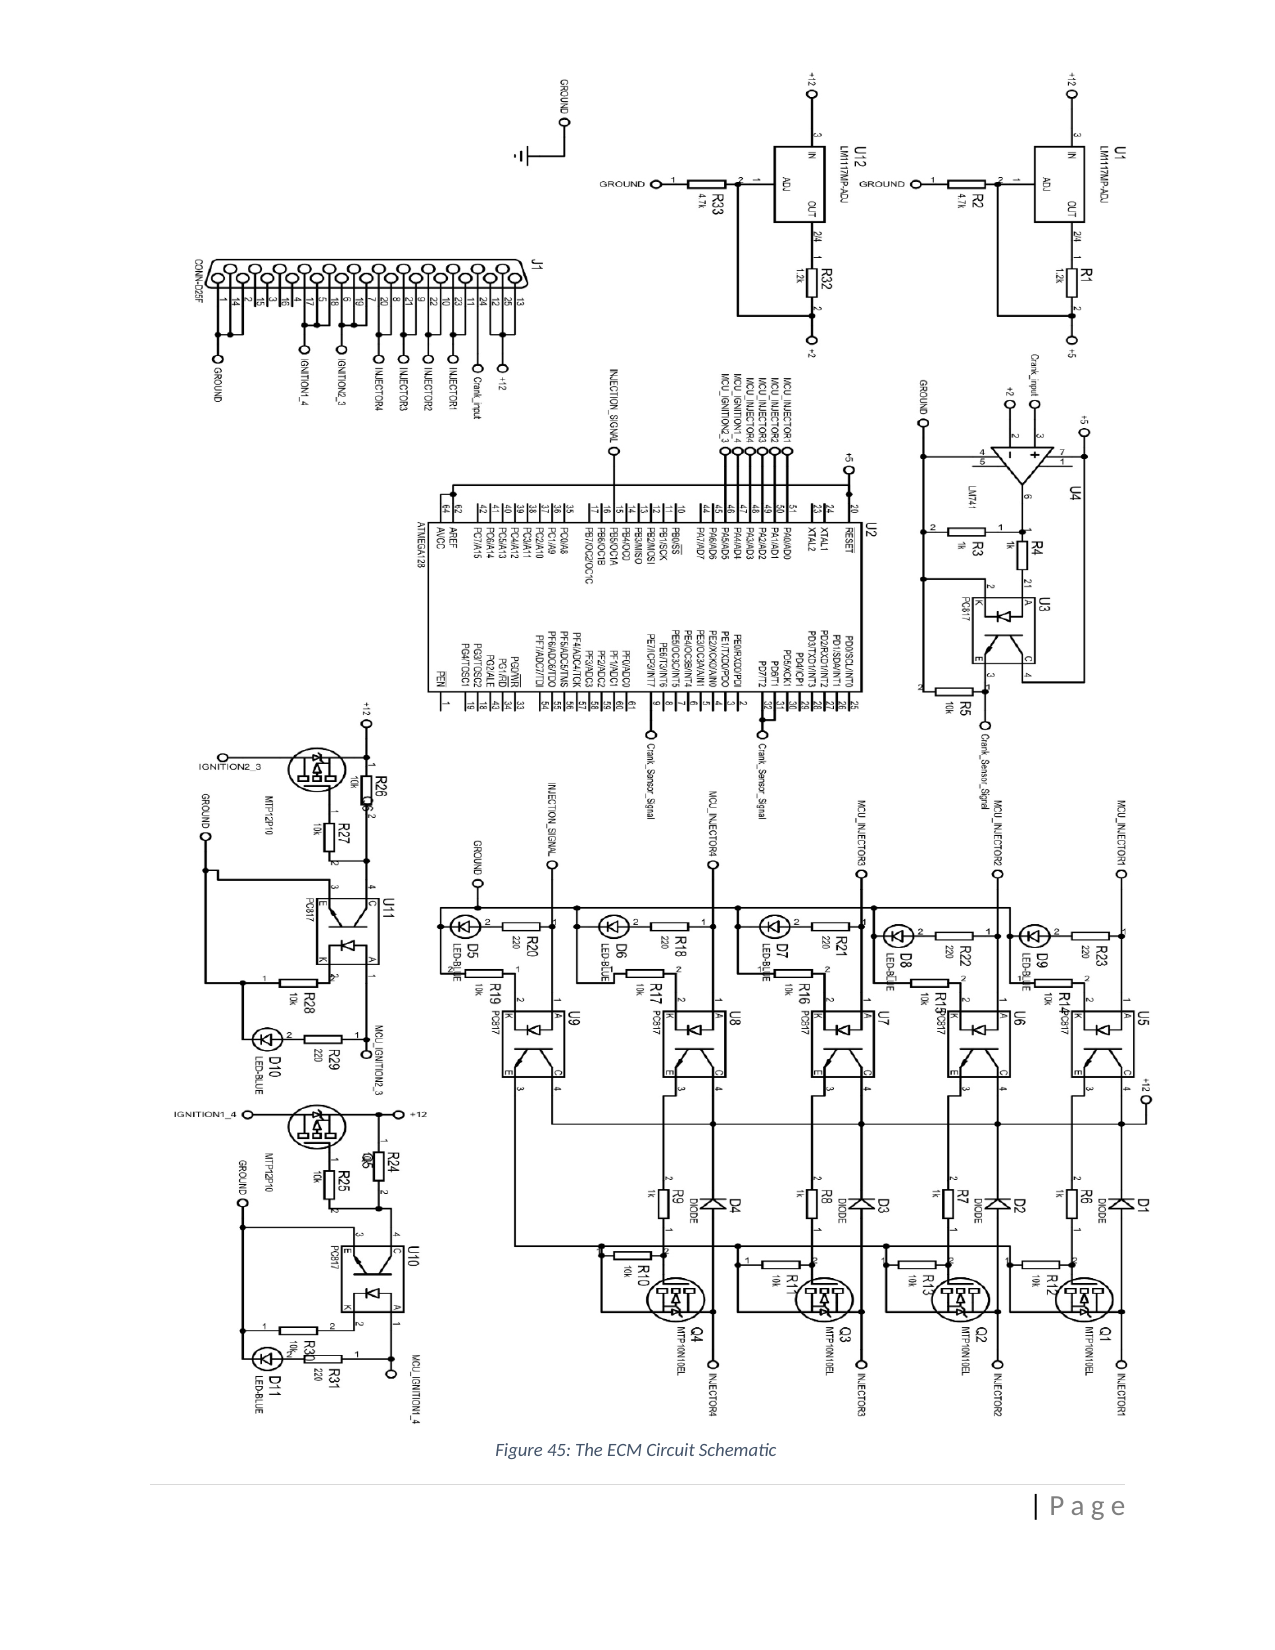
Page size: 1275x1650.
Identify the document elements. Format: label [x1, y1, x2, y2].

picture [152, 69, 1154, 1424]
